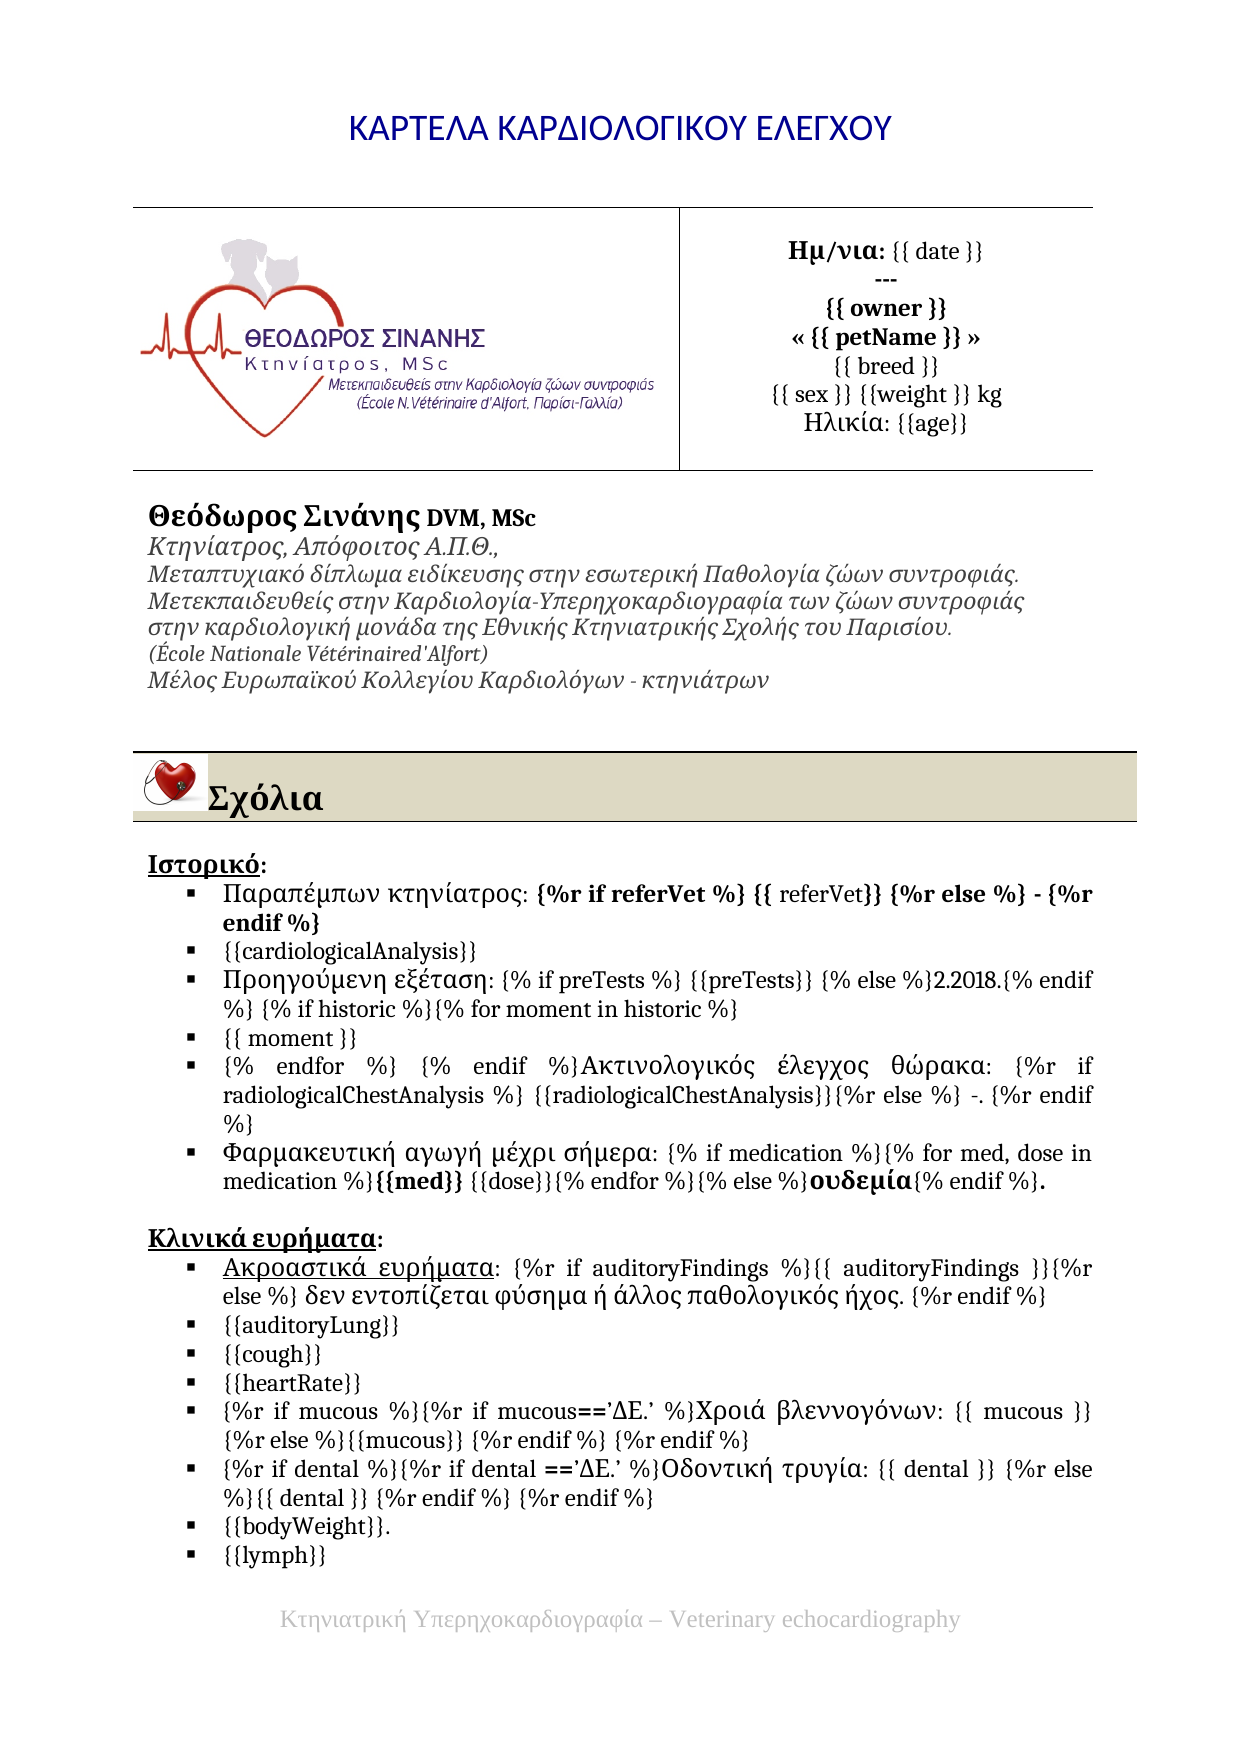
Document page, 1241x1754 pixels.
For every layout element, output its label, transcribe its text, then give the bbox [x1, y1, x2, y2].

list {{cough}} [185, 1340, 1092, 1368]
text Σχόλια [133, 753, 1137, 821]
list Ακροαστικά ευρήματα: {%r if auditoryFindings %}{{ auditoryFindings }}{%r else %} δεν εντοπίζεται φύσημα ή άλλος παθολογικός ήχος. {%r endif %} [185, 1253, 1092, 1311]
text Θεόδωρος Σινάνης DVM, MSc [148, 500, 1092, 533]
list {%r if mucous %}{%r if mucous==’ΔΕ.’ %}Χροιά βλεννογόνων: {{ mucous }} {%r else %}{{mucous}} {%r endif %} {%r endif %} [185, 1397, 1092, 1455]
table_header [133, 208, 679, 470]
text στην καρδιολογική μονάδα της Εθνικής Κτηνιατρικής Σχολής του Παρισίου. [148, 615, 1092, 641]
table_header Ημ/νια: {{ date }} --- {{ owner }} « {{ petName }} » {{ breed }} {{ sex }} {{weight }} kg Ηλικία: {{age}} [680, 208, 1093, 470]
list Προηγούμενη εξέταση: {% if preTests %} {{preTests}} {% else %}2.2018.{% endif %} {% if historic %}{% for moment in historic %} [185, 966, 1092, 1023]
list {{cardiologicalAnalysis}} [185, 937, 1092, 966]
list {{lymph}} [185, 1541, 1092, 1570]
list Παραπέμπων κτηνίατρος: {%r if referVet %} {{ referVet}} {%r else %} - {%r endif %} [185, 880, 1092, 937]
text Κλινικά ευρήματα: [148, 1225, 1092, 1253]
text Μετεκπαιδευθείς στην Καρδιολογία-Υπερηχοκαρδιογραφία των ζώων συντροφιάς [148, 588, 1092, 615]
text (École Nationale Vétérinaired'Alfort) [148, 641, 1092, 667]
list {{ moment }} [185, 1023, 1092, 1052]
list Φαρμακευτική αγωγή μέχρι σήμερα: {% if medication %}{% for med, dose in medication %}{{med}} {{dose}}{% endfor %}{% else %}ουδεμία{% endif %}. [185, 1138, 1092, 1196]
picture [132, 754, 208, 811]
list {{auditoryLung}} [185, 1311, 1092, 1340]
list {{heartRate}} [185, 1368, 1092, 1397]
text Ιστορικό: [148, 851, 1092, 880]
text Κτηνίατρος, Απόφοιτος Α.Π.Θ., [148, 533, 1092, 562]
text Μέλος Ευρωπαϊκού Κολλεγίου Καρδιολόγων - κτηνιάτρων [148, 667, 1092, 694]
list {{bodyWeight}}. [185, 1512, 1092, 1541]
list {% endfor %} {% endif %}Ακτινολογικός έλεγχος θώρακα: {%r if radiologicalChestAnalysis %} {{radiologicalChestAnalysis}}{%r else %} -. {%r endif %} [185, 1052, 1092, 1138]
text Μεταπτυχιακό δίπλωμα ειδίκευσης στην εσωτερική Παθολογία ζώων συντροφιάς. [148, 562, 1092, 588]
subtitle ΚΑΡΤΕΛΑ καρδιολογικου ελεγχου [133, 103, 1092, 149]
picture [140, 236, 655, 443]
list {%r if dental %}{%r if dental ==’ΔΕ.’ %}Οδοντική τρυγία: {{ dental }} {%r else %}{{ dental }} {%r endif %} {%r endif %} [185, 1455, 1092, 1512]
